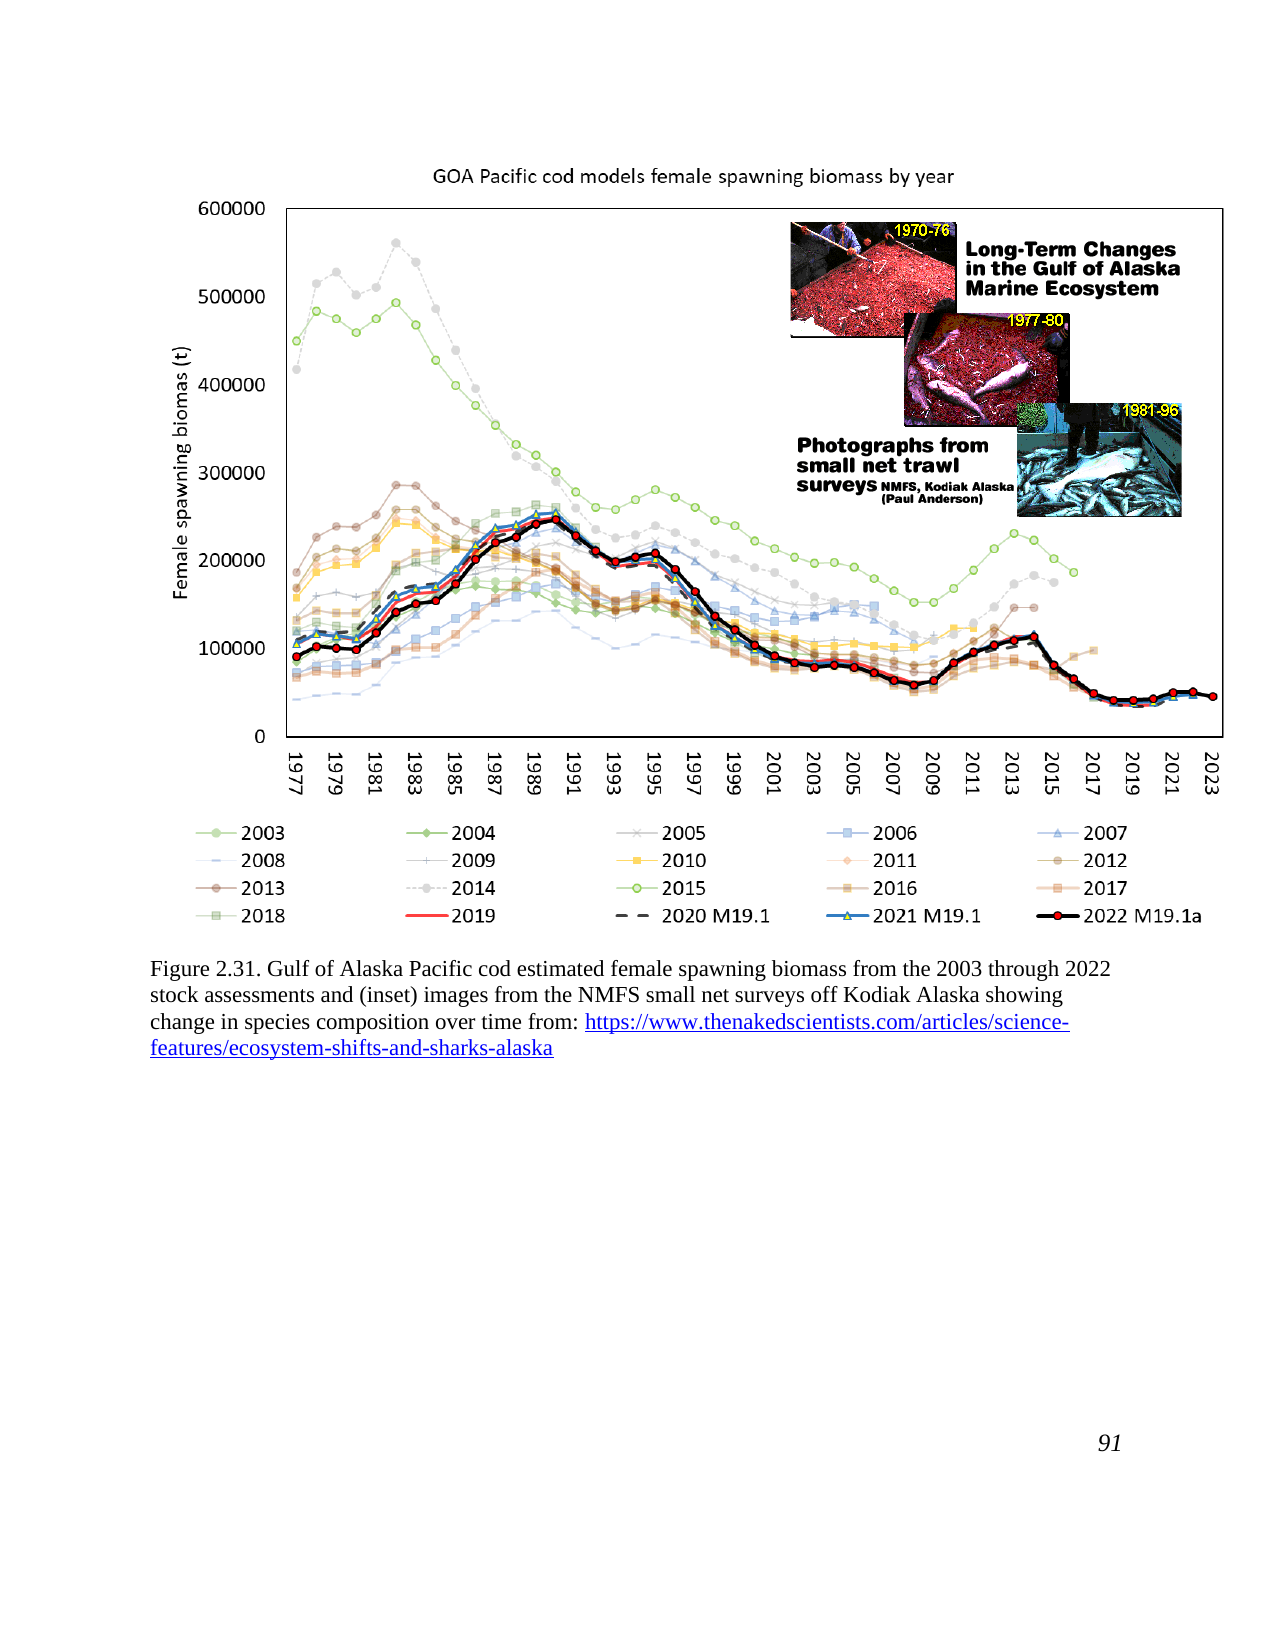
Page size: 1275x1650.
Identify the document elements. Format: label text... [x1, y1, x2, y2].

picture [150, 150, 1237, 939]
text Figure 2.31. Gulf of Alaska Pacific cod estimated female spawning biomass from the 2003 through 2022 stock assessments and (inset) images from the NMFS small net surveys off Kodiak Alaska showing change in species composition over time from: https://www.thenakedscientists.com/articles/science-features/ecosystem-shifts-and-sharks-alaska [150, 955, 1125, 1061]
